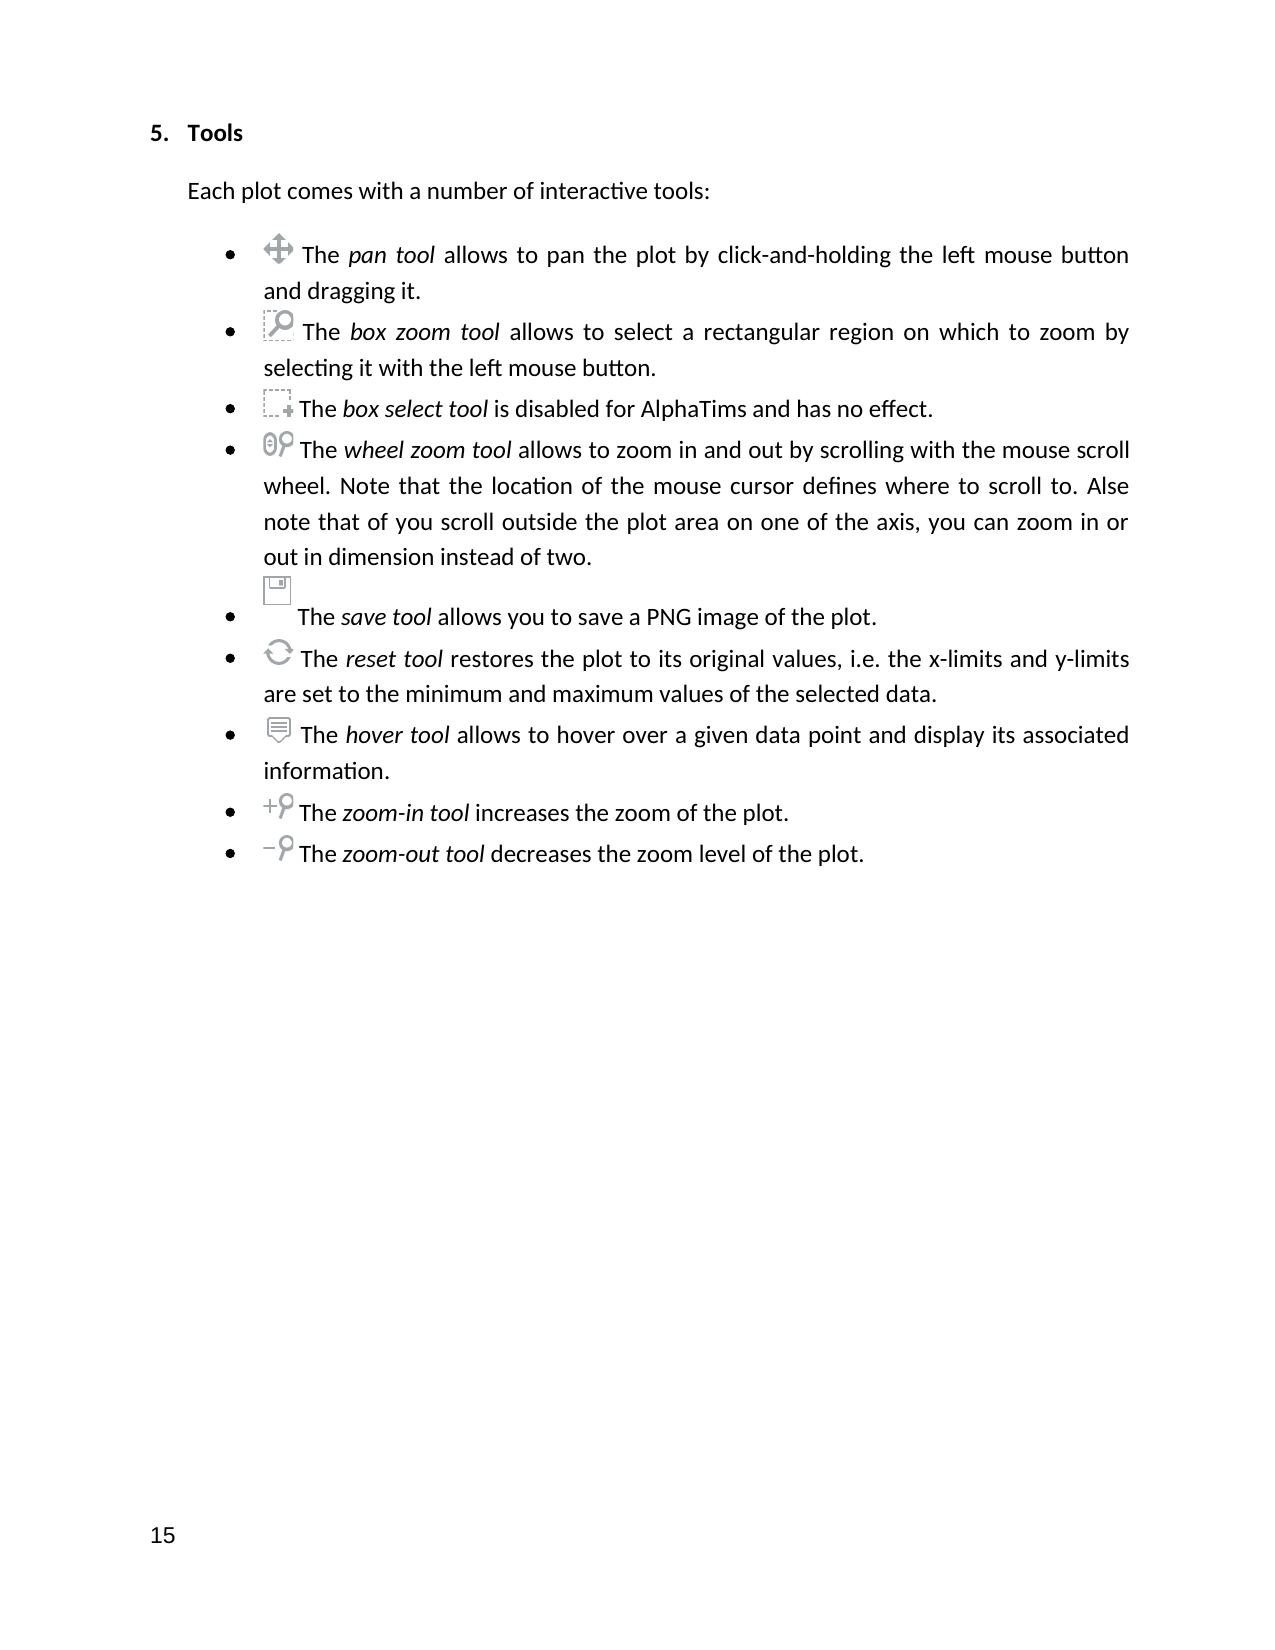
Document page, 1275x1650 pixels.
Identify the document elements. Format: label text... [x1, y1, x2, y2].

list The zoom-in tool increases the zoom of the plot. [226, 791, 1131, 827]
list The box zoom tool allows to select a rectangular region on which to zoom by selecting it with the left mouse button. [226, 311, 1131, 382]
list The pan tool allows to pan the plot by click-and-holding the left mouse button and dragging it. [226, 233, 1131, 305]
picture [263, 832, 294, 863]
picture [263, 791, 294, 821]
list The wheel zoom tool allows to zoom in and out by scrolling with the mouse scroll wheel. Note that the location of the mouse cursor defines where to scroll to. Alse note that of you scroll outside the plot area on one of the axis, you can zoom in or out in dimension instead of two. [226, 429, 1131, 572]
list The box select tool is disabled for AlphaTims and has no effect. [226, 387, 1131, 424]
picture [263, 387, 294, 418]
list The zoom-out tool decreases the zoom level of the plot. [226, 832, 1131, 868]
list The hover tool allows to hover over a given data point and display its associated information. [226, 714, 1131, 786]
picture [263, 310, 294, 341]
picture [263, 713, 294, 744]
list Tools [150, 117, 1131, 148]
text Each plot comes with a number of interactive tools: [150, 175, 1131, 206]
picture [263, 428, 294, 459]
list The reset tool restores the plot to its original values, i.e. the x-limits and y-limits are set to the minimum and maximum values of the selected data. [226, 637, 1131, 709]
picture [263, 233, 294, 264]
list The save tool allows you to save a PNG image of the plot. [226, 577, 1131, 632]
picture [263, 576, 291, 605]
picture [263, 637, 294, 667]
